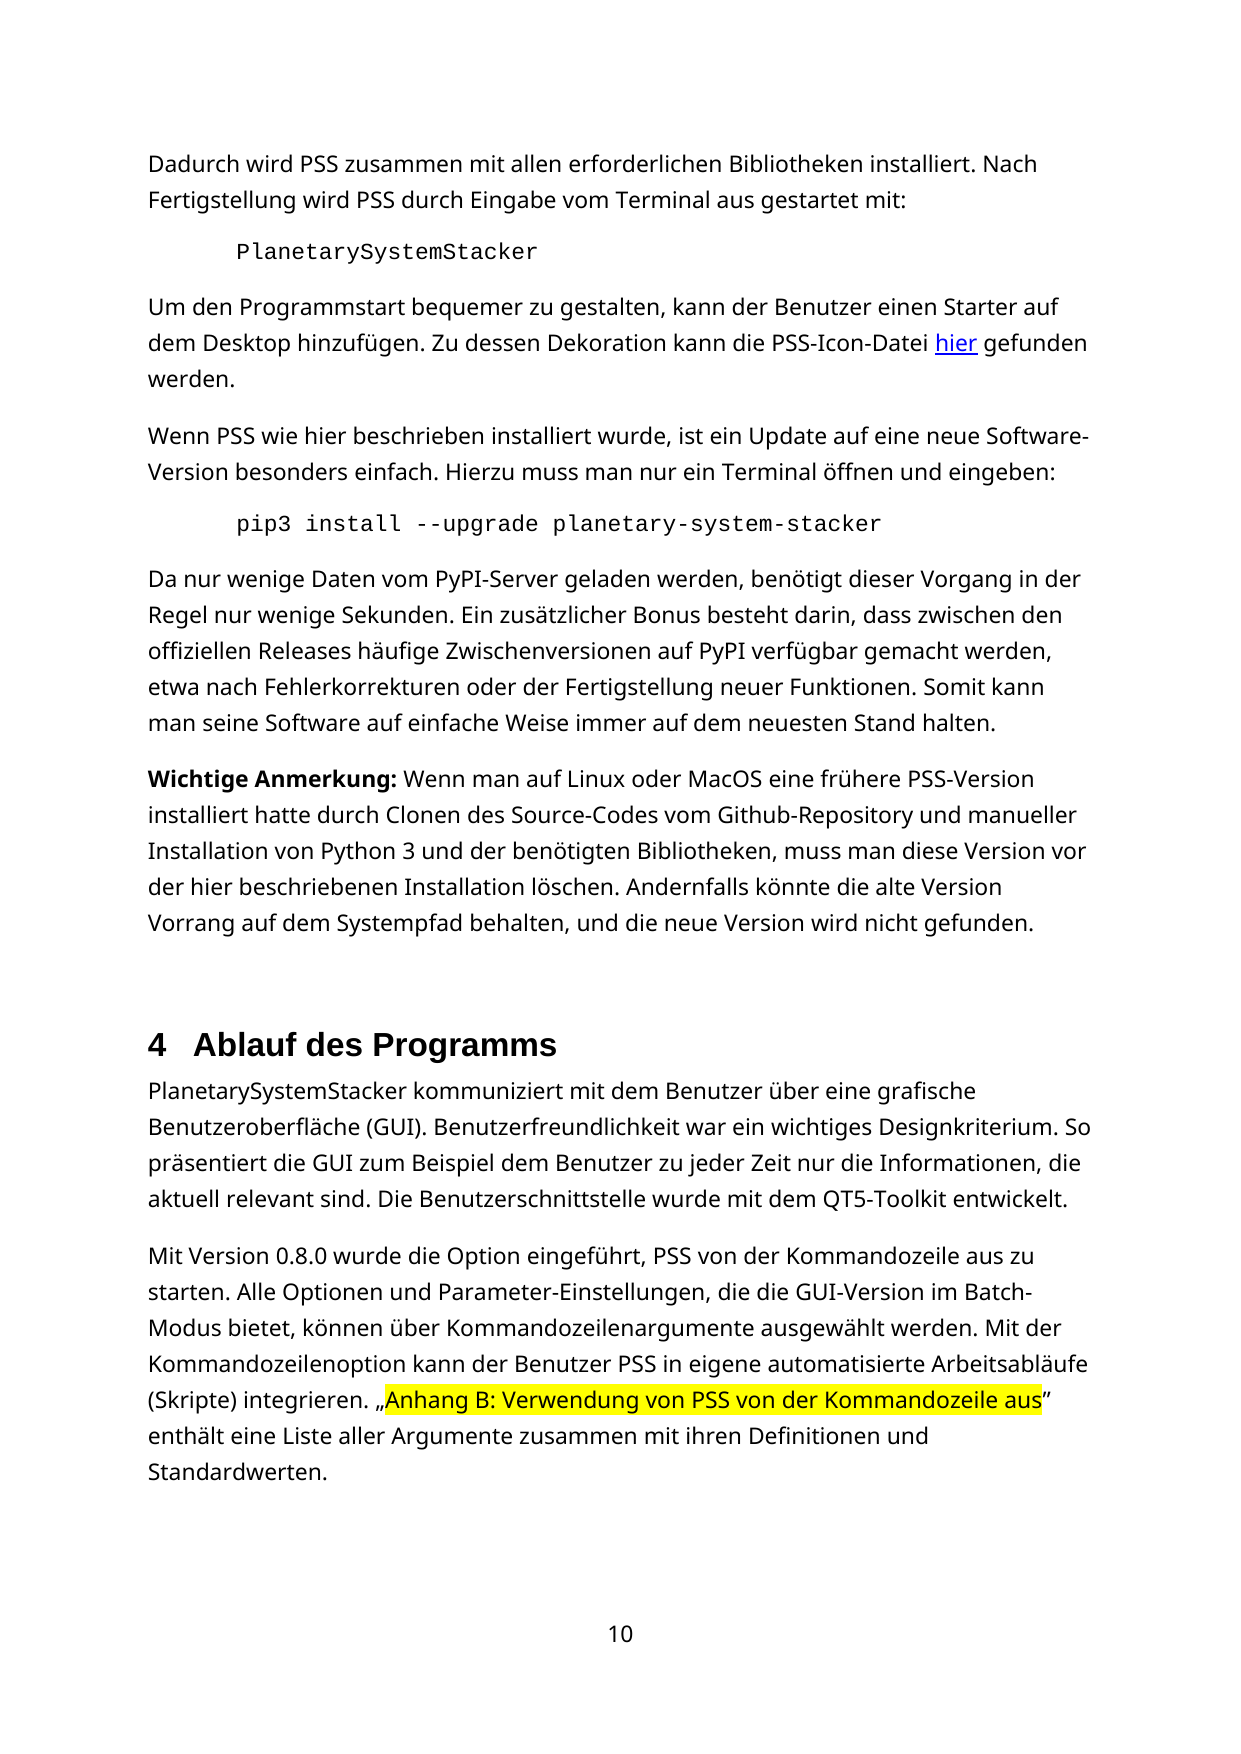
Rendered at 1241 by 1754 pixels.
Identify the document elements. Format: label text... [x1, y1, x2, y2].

text Dadurch wird PSS zusammen mit allen erforderlichen Bibliotheken installiert. Nach Fertigstellung wird PSS durch Eingabe vom Terminal aus gestartet mit: [148, 148, 1093, 215]
text PlanetarySystemStacker kommuniziert mit dem Benutzer über eine grafische Benutzeroberfläche (GUI). Benutzerfreundlichkeit war ein wichtiges Designkriterium. So präsentiert die GUI zum Beispiel dem Benutzer zu jeder Zeit nur die Informationen, die aktuell relevant sind. Die Benutzerschnittstelle wurde mit dem QT5-Toolkit entwickelt. [148, 1075, 1093, 1214]
text PlanetarySystemStacker [236, 240, 1093, 266]
text Wenn PSS wie hier beschrieben installiert wurde, ist ein Update auf eine neue Software-Version besonders einfach. Hierzu muss man nur ein Terminal öffnen und eingeben: [148, 419, 1093, 487]
text Da nur wenige Daten vom PyPI-Server geladen werden, benötigt dieser Vorgang in der Regel nur wenige Sekunden. Ein zusätzlicher Bonus besteht darin, dass zwischen den offiziellen Releases häufige Zwischenversionen auf PyPI verfügbar gemacht werden, etwa nach Fehlerkorrekturen oder der Fertigstellung neuer Funktionen. Somit kann man seine Software auf einfache Weise immer auf dem neuesten Stand halten. [148, 563, 1093, 738]
text Mit Version 0.8.0 wurde die Option eingeführt, PSS von der Kommandozeile aus zu starten. Alle Optionen und Parameter-Einstellungen, die die GUI-Version im Batch-Modus bietet, können über Kommandozeilenargumente ausgewählt werden. Mit der Kommandozeilenoption kann der Benutzer PSS in eigene automatisierte Arbeitsabläufe (Skripte) integrieren. „Anhang B: Verwendung von PSS von der Kommandozeile aus” enthält eine Liste aller Argumente zusammen mit ihren Definitionen und Standardwerten. [148, 1240, 1093, 1487]
subtitle Ablauf des Programms [148, 1025, 1093, 1063]
text Um den Programmstart bequemer zu gestalten, kann der Benutzer einen Starter auf dem Desktop hinzufügen. Zu dessen Dekoration kann die PSS-Icon-Datei hier gefunden werden. [148, 291, 1093, 394]
text pip3 install --upgrade planetary-system-stacker [236, 512, 1093, 538]
text Wichtige Anmerkung: Wenn man auf Linux oder MacOS eine frühere PSS-Version installiert hatte durch Clonen des Source-Codes vom Github-Repository und manueller Installation von Python 3 und der benötigten Bibliotheken, muss man diese Version vor der hier beschriebenen Installation löschen. Andernfalls könnte die alte Version Vorrang auf dem Systempfad behalten, und die neue Version wird nicht gefunden. [148, 763, 1093, 938]
